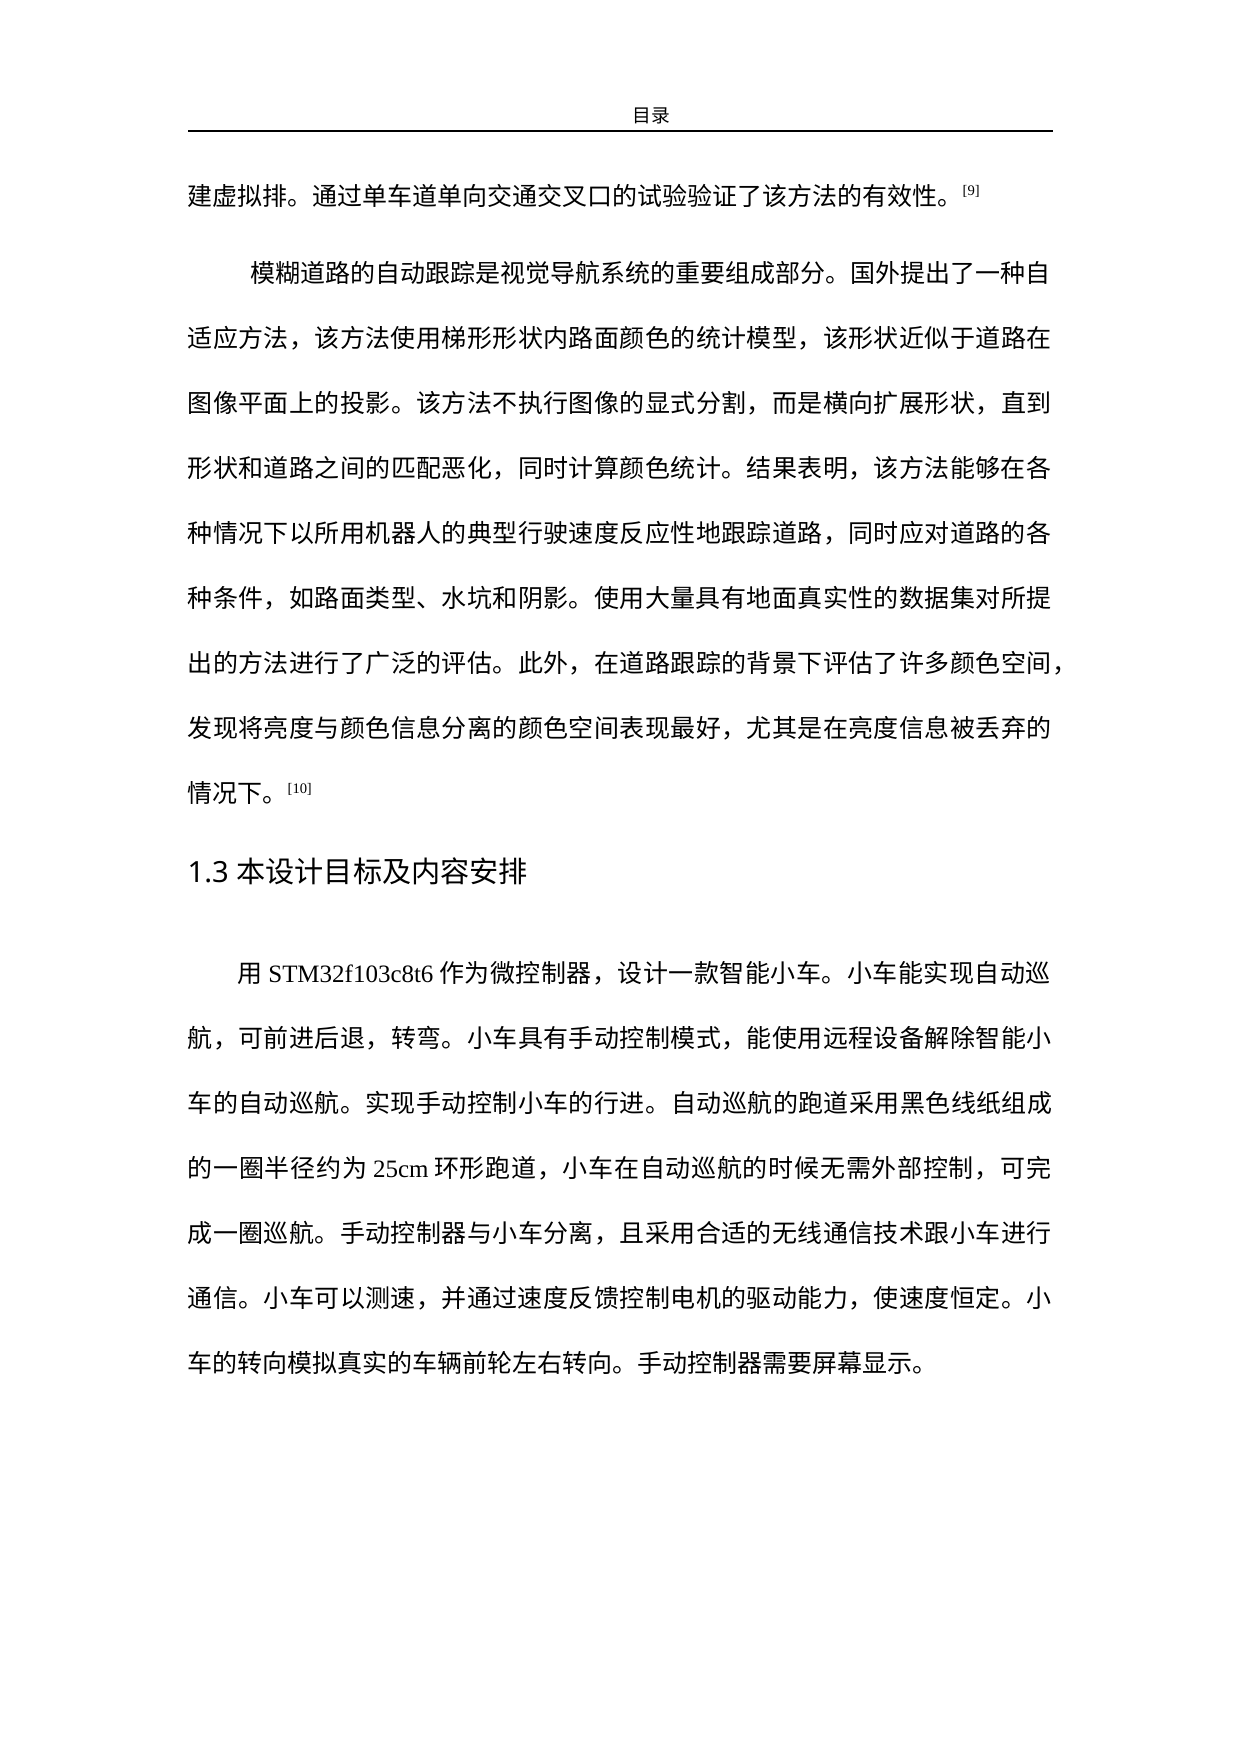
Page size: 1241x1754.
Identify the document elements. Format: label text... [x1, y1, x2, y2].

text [187, 162, 1053, 227]
text 本设计目标及内容安排 [187, 837, 1053, 902]
text 模糊道路的自动跟踪是视觉导航系统的重要组成部分。国外提出了一种自适应方法，该方法使用梯形形状内路面颜色的统计模型，该形状近似于道路在图像平面上的投影。该方法不执行图像的显式分割，而是横向扩展形状，直到形状和道路之间的匹配恶化，同时计算颜色统计。结果表明，该方法能够在各种情况下以所用机器人的典型行驶速度反应性地跟踪道路，同时应对道路的各种条件，如路面类型、水坑和阴影。使用大量具有地面真实性的数据集对所提出的方法进行了广泛的评估。此外，在道路跟踪的背景下评估了许多颜色空间，发现将亮度与颜色信息分离的颜色空间表现最好，尤其是在亮度信息被丢弃的情况下。[10] [187, 239, 1053, 824]
text 用STM32f103c8t6作为微控制器，设计一款智能小车。小车能实现自动巡航，可前进后退，转弯。小车具有手动控制模式，能使用远程设备解除智能小车的自动巡航。实现手动控制小车的行进。自动巡航的跑道采用黑色线纸组成的一圈半径约为25cm环形跑道，小车在自动巡航的时候无需外部控制，可完成一圈巡航。手动控制器与小车分离，且采用合适的无线通信技术跟小车进行通信。小车可以测速，并通过速度反馈控制电机的驱动能力，使速度恒定。小车的转向模拟真实的车辆前轮左右转向。手动控制器需要屏幕显示。 [187, 939, 1053, 1394]
